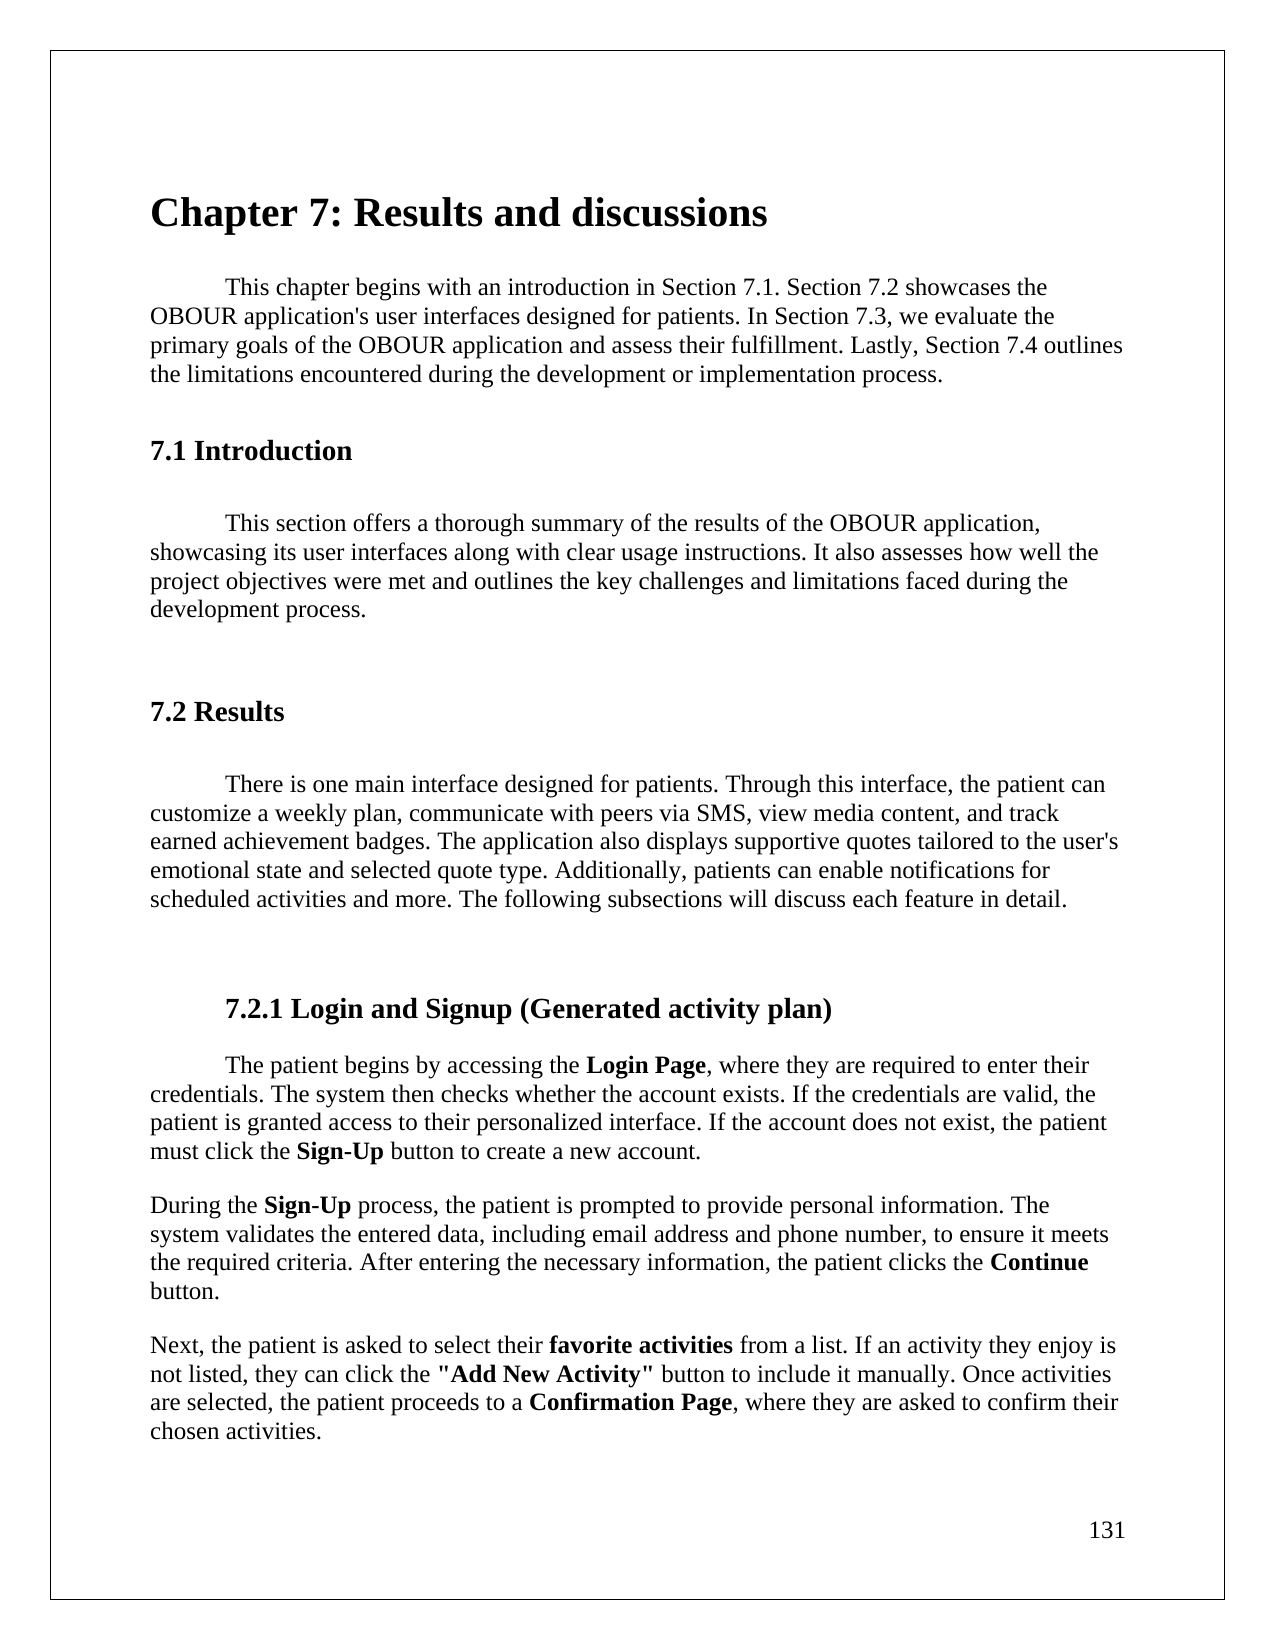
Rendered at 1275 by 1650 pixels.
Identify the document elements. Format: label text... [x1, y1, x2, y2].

text There is one main interface designed for patients. Through this interface, the patient can customize a weekly plan, communicate with peers via SMS, view media content, and track earned achievement badges. The application also displays supportive quotes tailored to the user's emotional state and selected quote type. Additionally, patients can enable notifications for scheduled activities and more. The following subsections will discuss each feature in detail. [150, 769, 1125, 913]
subtitle 7.2.1 Login and Signup (Generated activity plan) [225, 991, 1125, 1025]
text The patient begins by accessing the Login Page, where they are required to enter their credentials. The system then checks whether the account exists. If the credentials are valid, the patient is granted access to their personalized interface. If the account does not exist, the patient must click the Sign-Up button to create a new account. [150, 1050, 1125, 1165]
text Next, the patient is asked to select their favorite activities from a list. If an activity they enjoy is not listed, they can click the "Add New Activity" button to include it manually. Once activities are selected, the patient proceeds to a Confirmation Page, where they are asked to confirm their chosen activities. [150, 1330, 1125, 1445]
subtitle 7.2 Results [150, 694, 1125, 727]
subtitle 7.1 Introduction [150, 433, 1125, 466]
text This chapter begins with an introduction in Section 7.1. Section 7.2 showcases the OBOUR application's user interfaces designed for patients. In Section 7.3, we evaluate the primary goals of the OBOUR application and assess their fulfillment. Lastly, Section 7.4 outlines the limitations encountered during the development or implementation process. [150, 272, 1125, 387]
text During the Sign-Up process, the patient is prompted to provide personal information. The system validates the entered data, including email address and phone number, to ensure it meets the required criteria. After entering the necessary information, the patient clicks the Continue button. [150, 1190, 1125, 1305]
text This section offers a thorough summary of the results of the OBOUR application, showcasing its user interfaces along with clear usage instructions. It also assesses how well the project objectives were met and outlines the key challenges and limitations faced during the development process. [150, 508, 1125, 623]
subtitle Chapter 7: Results and discussions [150, 187, 1125, 235]
